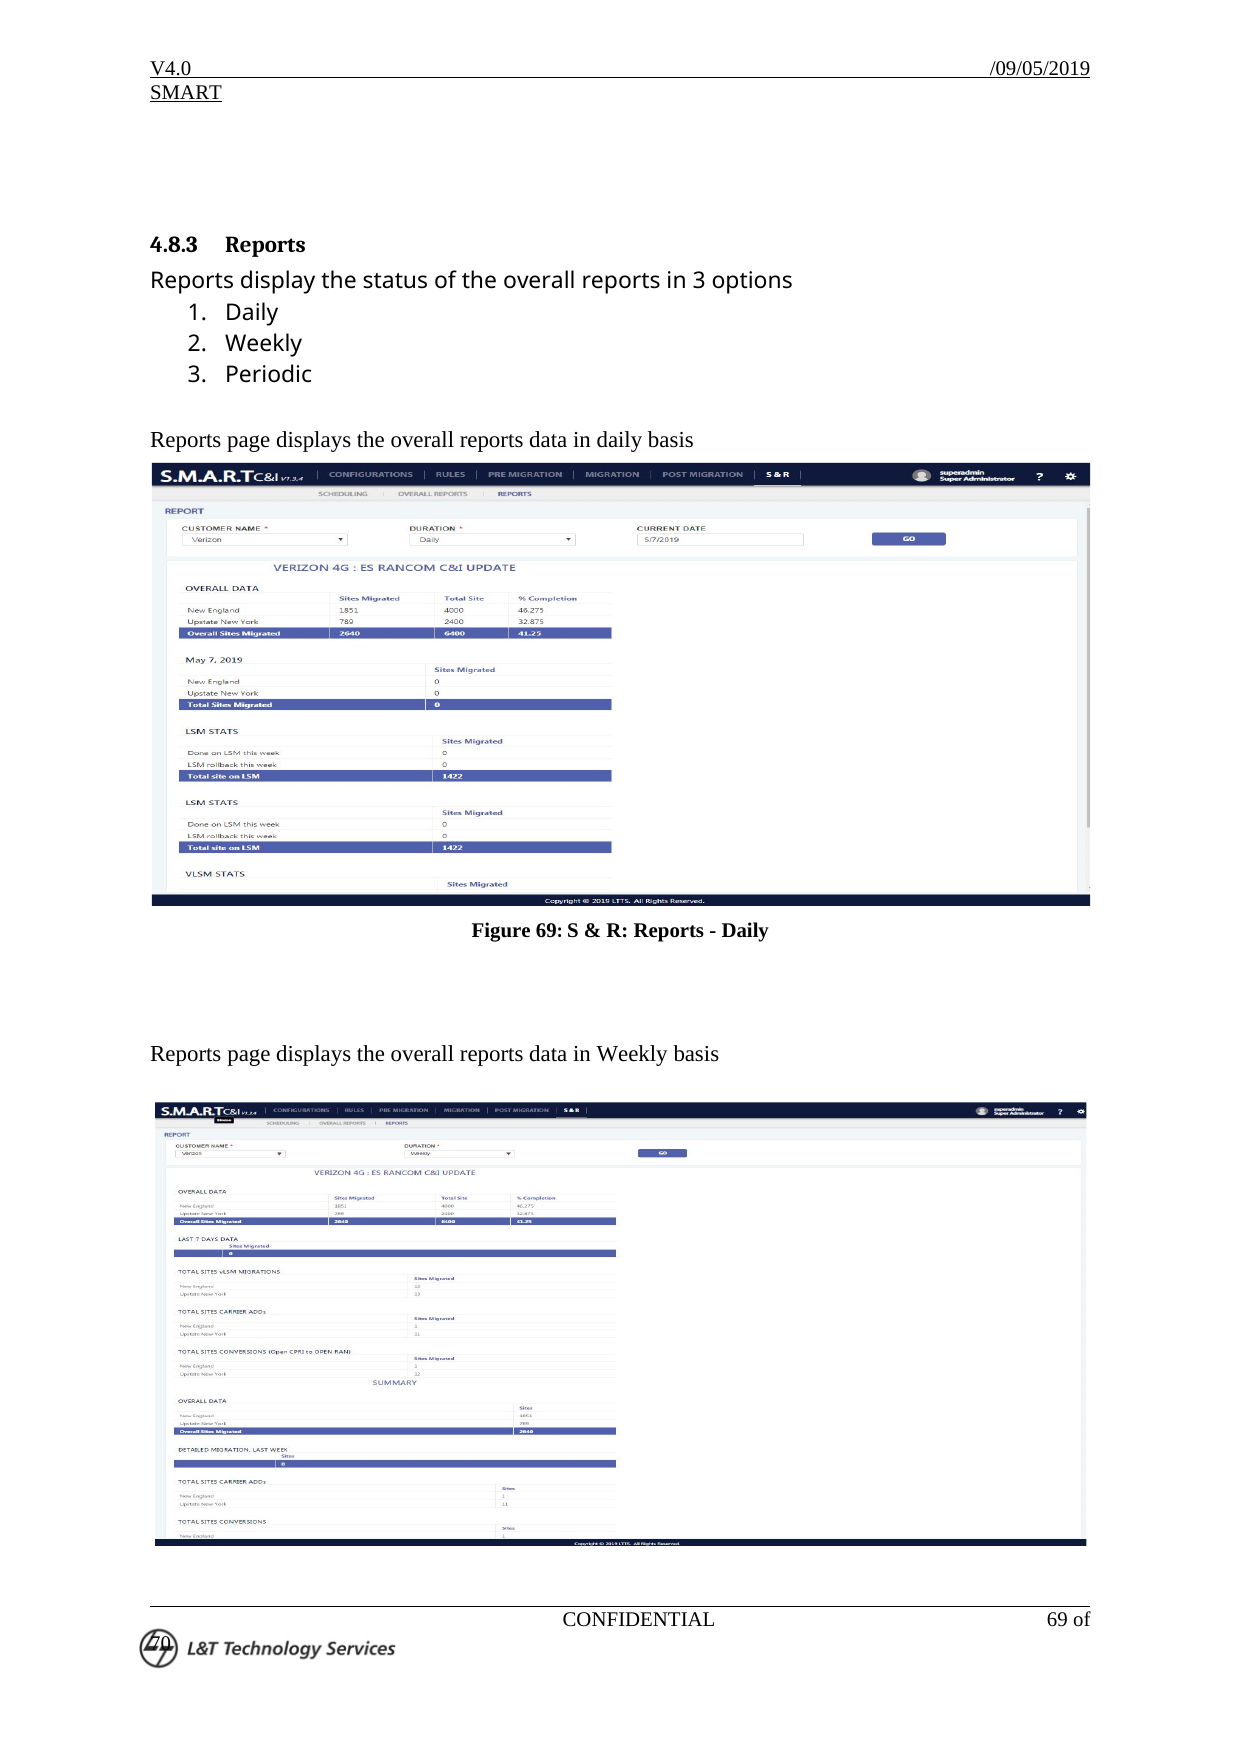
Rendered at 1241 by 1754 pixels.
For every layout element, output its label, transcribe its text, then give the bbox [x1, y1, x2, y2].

list Periodic [187, 358, 1090, 389]
text Reports page displays the overall reports data in daily basis [150, 426, 1090, 452]
text Reports page displays the overall reports data in Weekly basis [150, 1040, 1090, 1066]
subtitle Reports [150, 232, 1090, 258]
text Reports display the status of the overall reports in 3 options [150, 264, 1090, 296]
list Weekly [187, 327, 1090, 358]
picture [151, 462, 1091, 906]
picture [155, 1102, 1087, 1546]
list Daily [187, 296, 1090, 327]
picture [137, 1618, 397, 1680]
